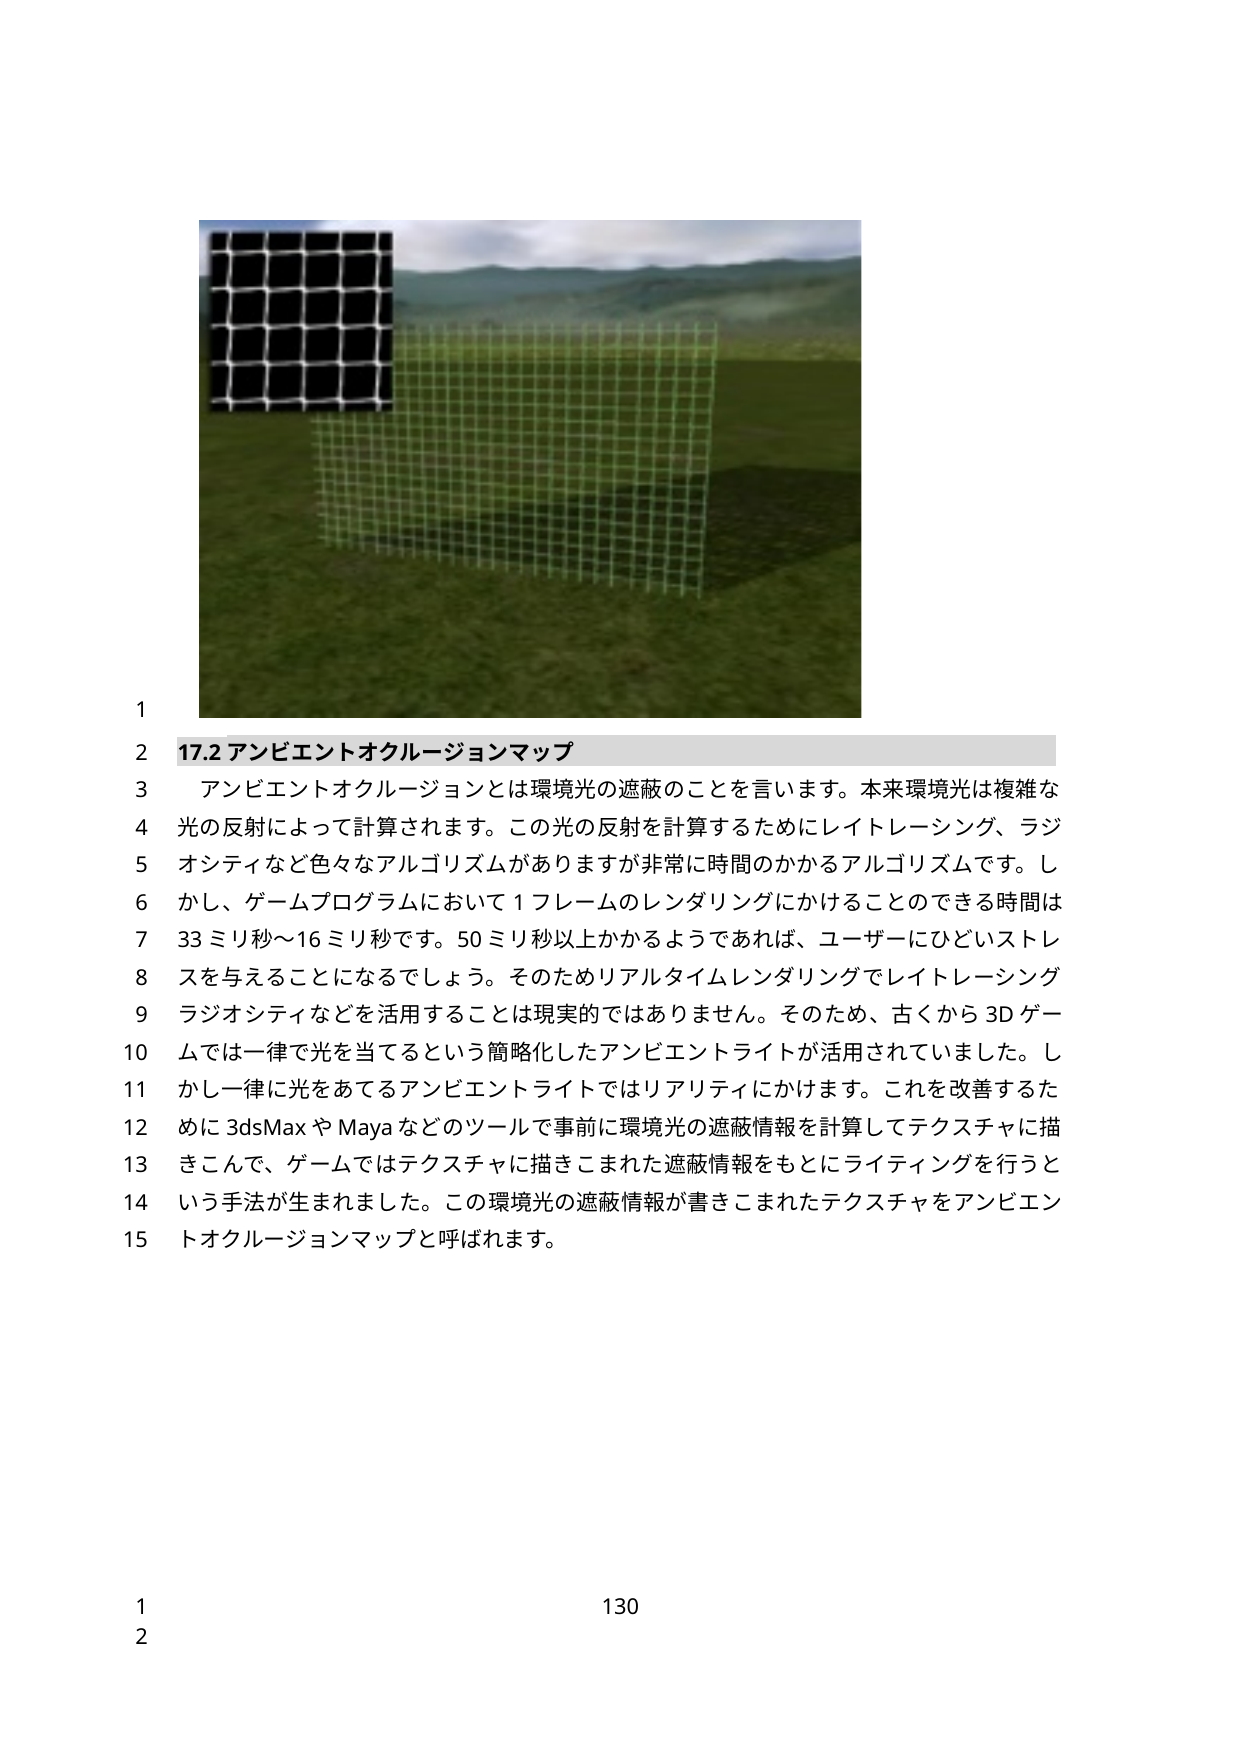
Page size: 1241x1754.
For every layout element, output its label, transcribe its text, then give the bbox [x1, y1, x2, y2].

text 17.2 アンビエントオクルージョンマップ [177, 732, 1063, 769]
text アンビエントオクルージョンとは環境光の遮蔽のことを言います。本来環境光は複雑な光の反射によって計算されます。この光の反射を計算するためにレイトレーシング、ラジオシティなど色々なアルゴリズムがありますが非常に時間のかかるアルゴリズムです。しかし、ゲームプログラムにおいて1フレームのレンダリングにかけることのできる時間は33ミリ秒～16ミリ秒です。50ミリ秒以上かかるようであれば、ユーザーにひどいストレスを与えることになるでしょう。そのためリアルタイムレンダリングでレイトレーシング、ラジオシティなどを活用することは現実的ではありません。そのため、古くから3Dゲームでは一律で光を当てるという簡略化したアンビエントライトが活用されていました。しかし一律に光をあてるアンビエントライトではリアリティにかけます。これを改善するために3dsMaxやMayaなどのツールで事前に環境光の遮蔽情報を計算してテクスチャに描きこんで、ゲームではテクスチャに描きこまれた遮蔽情報をもとにライティングを行うという手法が生まれました。この環境光の遮蔽情報が書きこまれたテクスチャをアンビエントオクルージョンマップと呼ばれます。 [177, 769, 1063, 1257]
picture [199, 220, 862, 718]
